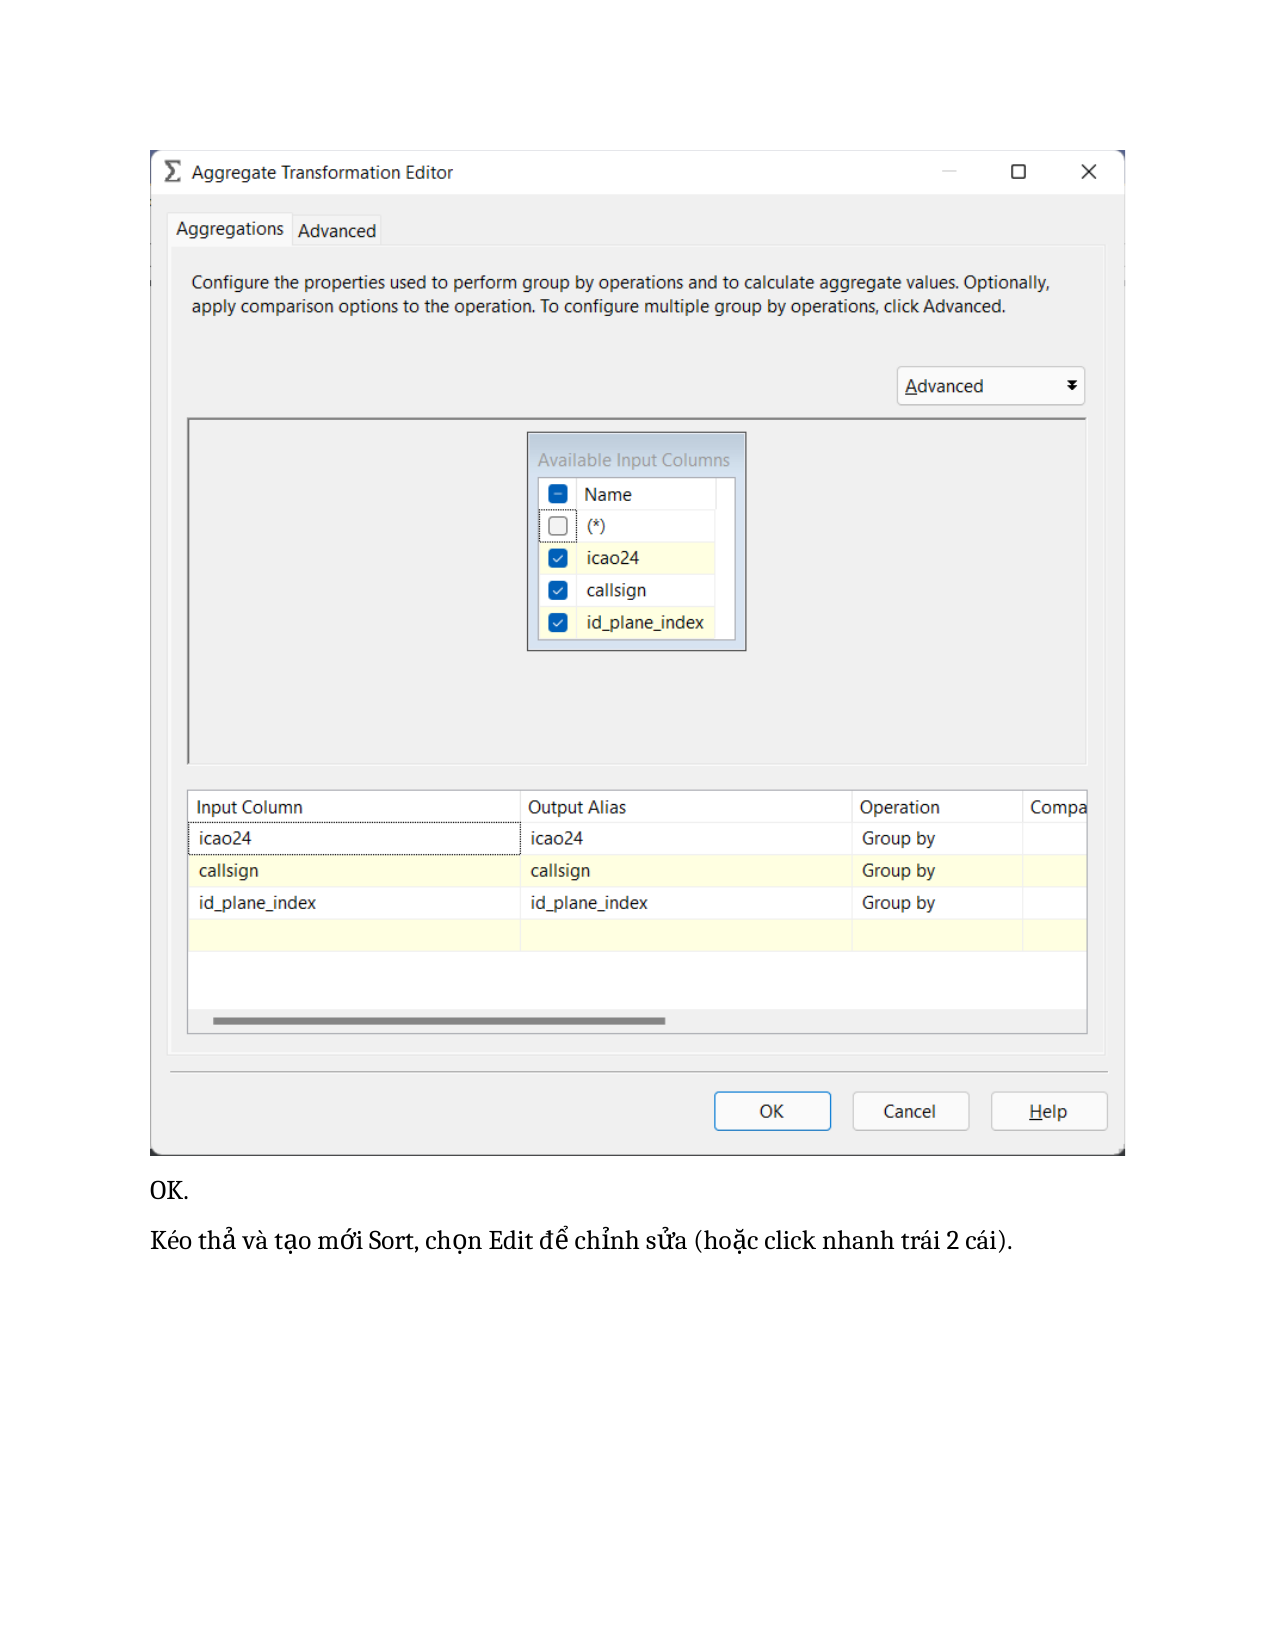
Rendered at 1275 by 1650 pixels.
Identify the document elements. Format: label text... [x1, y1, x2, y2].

picture [150, 150, 1125, 1156]
text Kéo thả và tạo mới Sort, chọn Edit để chỉnh sửa (hoặc click nhanh trái 2 cái). [150, 1225, 1125, 1256]
text OK. [150, 1175, 1125, 1206]
